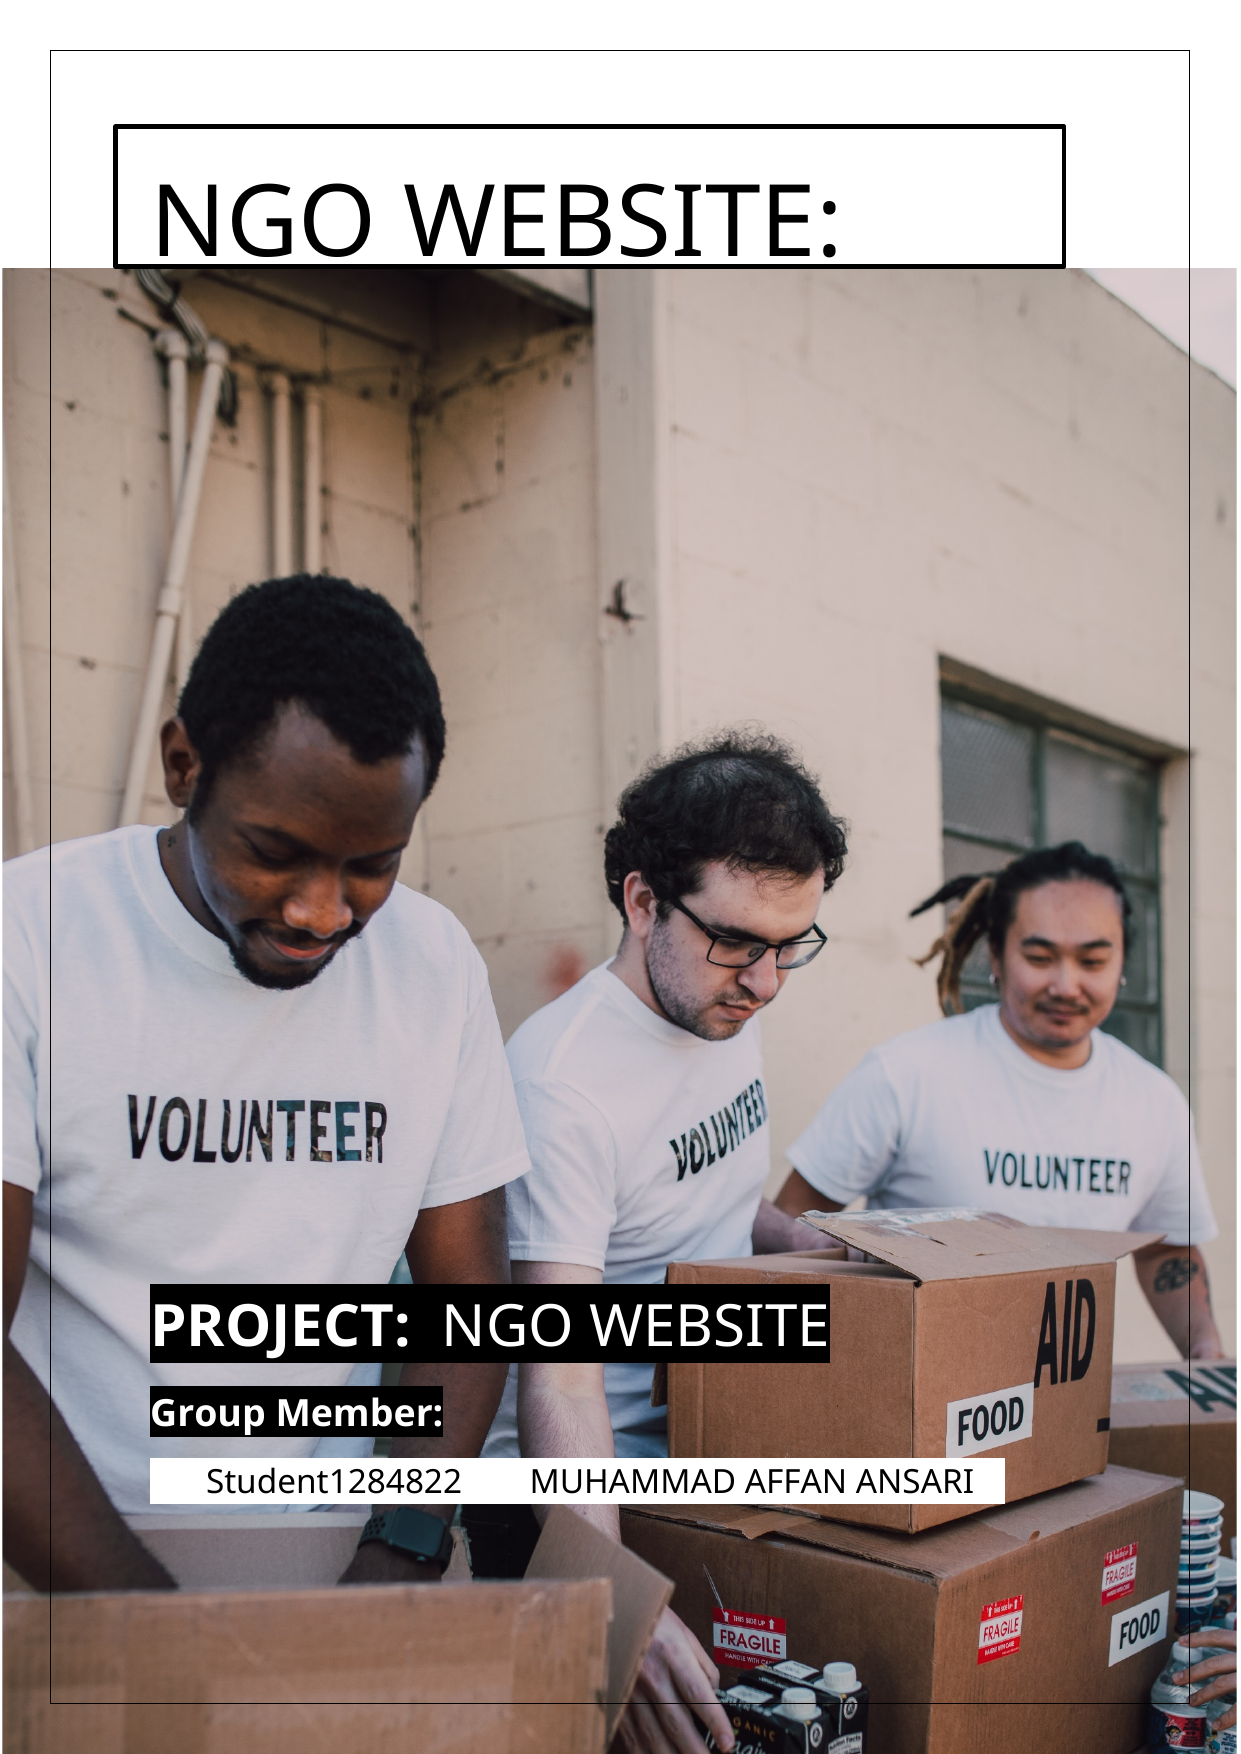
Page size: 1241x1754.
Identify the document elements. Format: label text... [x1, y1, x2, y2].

table_header MUHAMMAD AFFAN ANSARI [518, 1458, 1005, 1504]
table_header Student1284822 [150, 1458, 518, 1504]
text Group Member: [443, 1386, 1090, 1437]
text NGO WEBSITE: [150, 150, 1090, 286]
text PROJECT: NGO WEBSITE [830, 1284, 1090, 1363]
picture [51, 268, 1189, 1703]
picture [2, 268, 1237, 1754]
